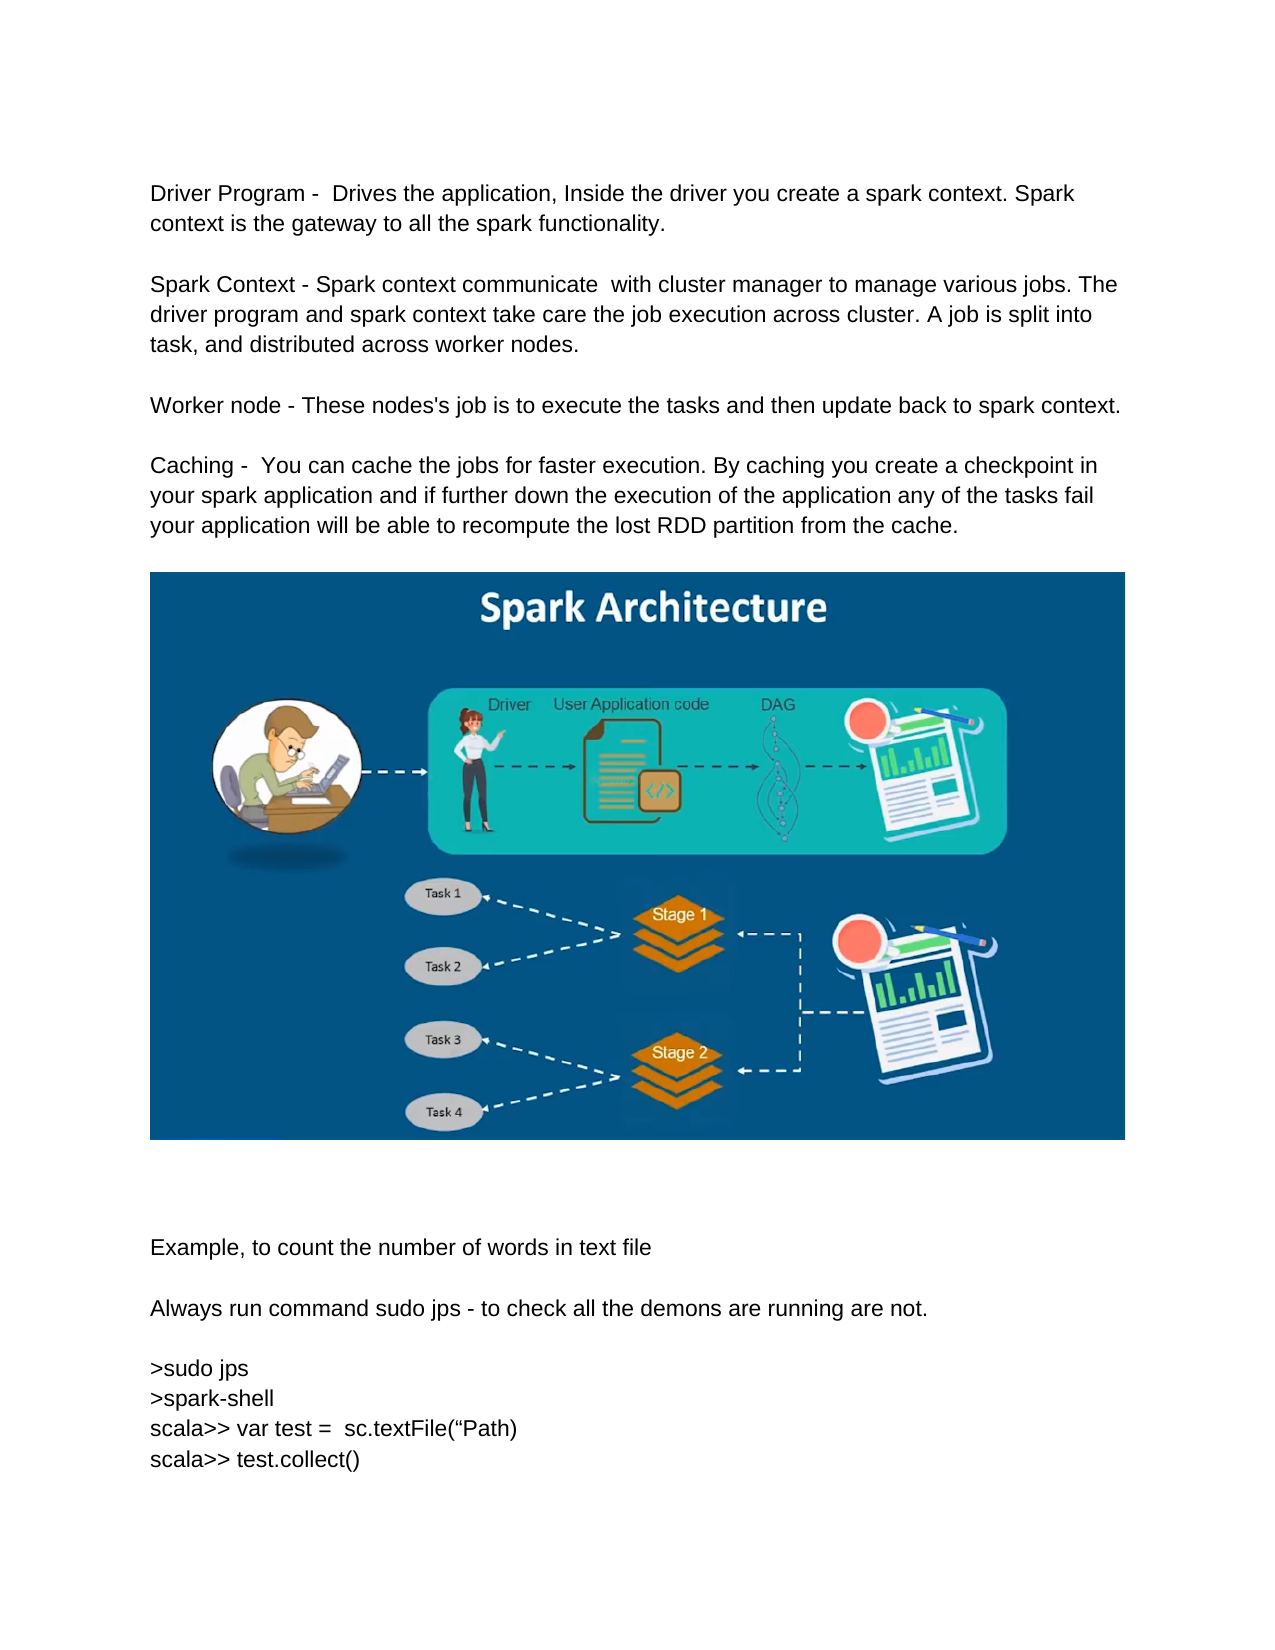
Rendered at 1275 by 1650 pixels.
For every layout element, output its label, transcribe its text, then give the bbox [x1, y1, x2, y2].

text Caching - You can cache the jobs for faster execution. By caching you create a checkpoint in your spark application and if further down the execution of the application any of the tasks fail your application will be able to recompute the lost RDD partition from the cache. [150, 452, 1125, 539]
picture [150, 572, 1125, 1140]
text >sudo jps [150, 1355, 1125, 1381]
text Driver Program - Drives the application, Inside the driver you create a spark context. Spark context is the gateway to all the spark functionality. [150, 180, 1125, 237]
text scala>> test.collect() [150, 1446, 1125, 1472]
text Spark Context - Spark context communicate with cluster manager to manage various jobs. The driver program and spark context take care the job execution across cluster. A job is split into task, and distributed across worker nodes. [150, 271, 1125, 358]
text Always run command sudo jps - to check all the demons are running are not. [150, 1294, 1125, 1321]
text Example, to count the number of words in text file [150, 1234, 1125, 1260]
text Worker node - These nodes's job is to execute the tasks and then update back to spark context. [150, 392, 1125, 418]
text scala>> var test = sc.textFile(“Path) [150, 1415, 1125, 1442]
text >spark-shell [150, 1385, 1125, 1411]
